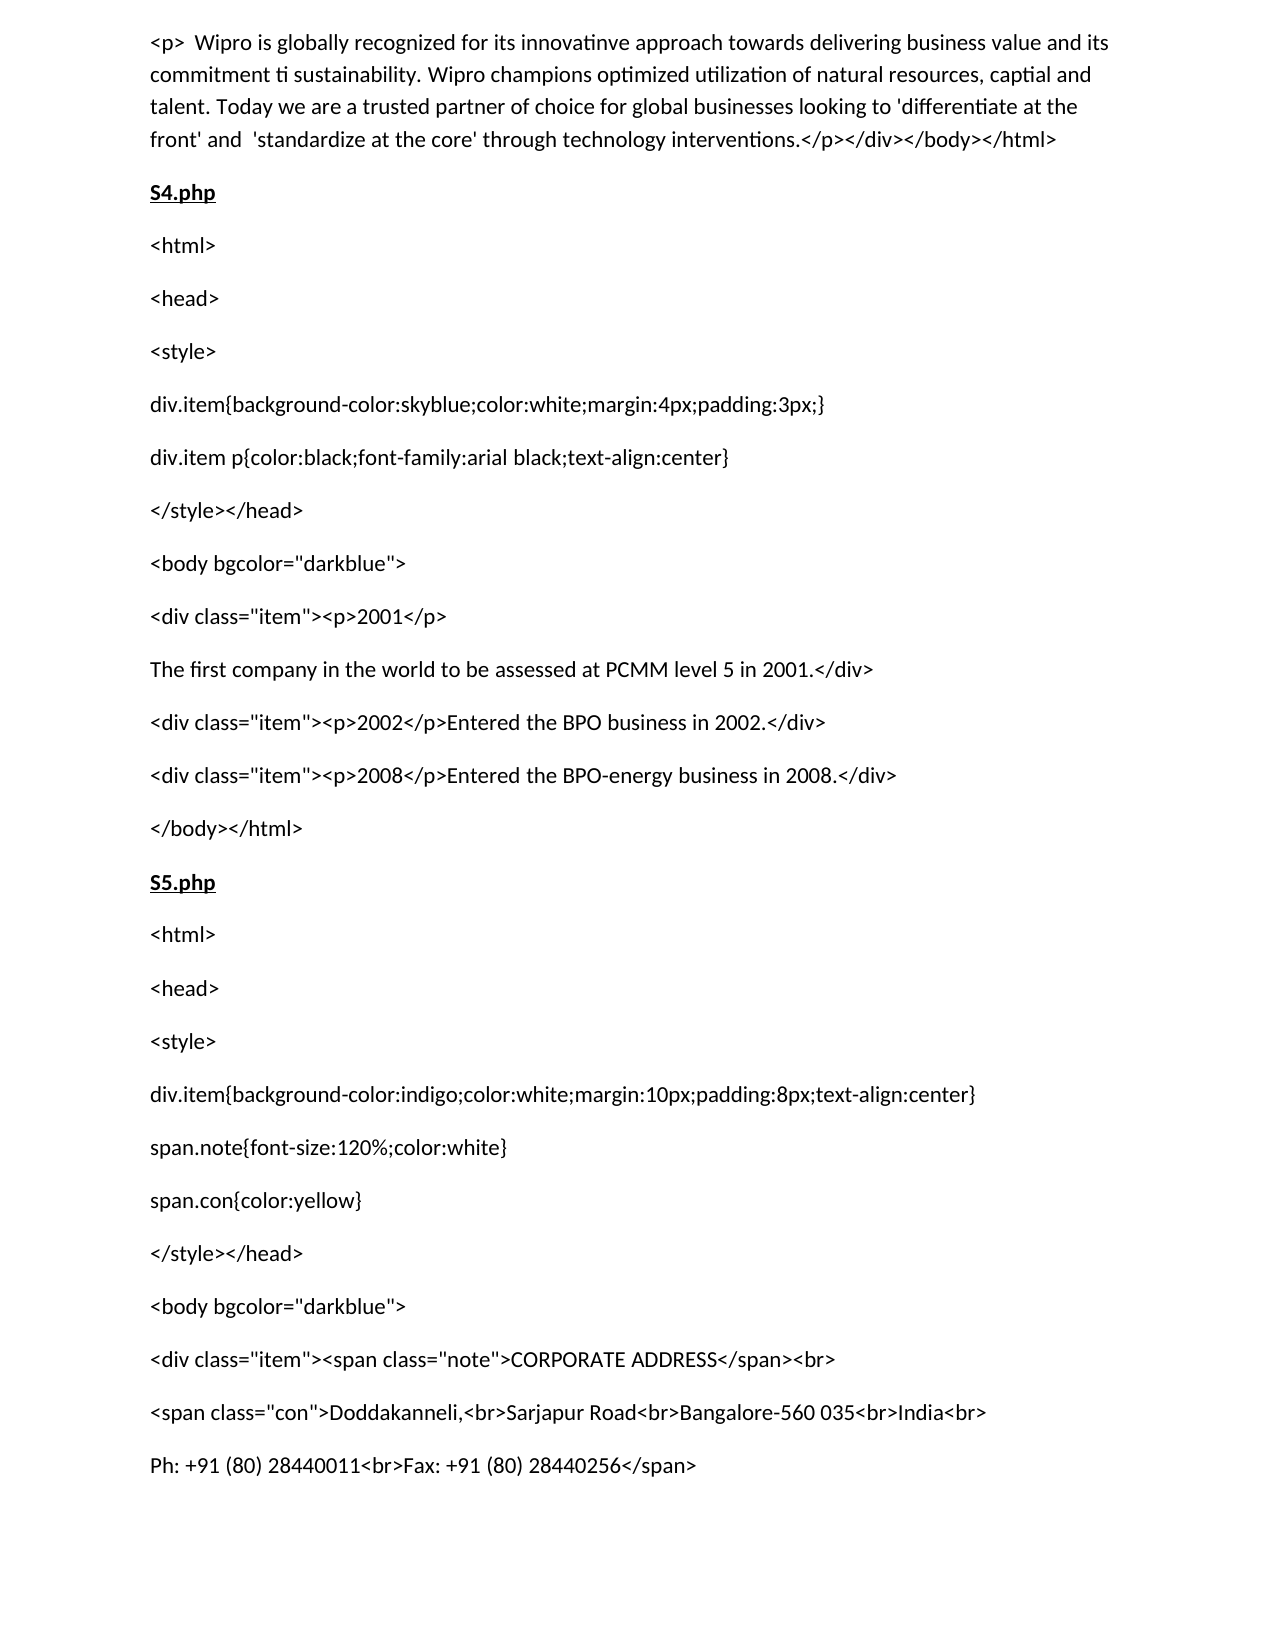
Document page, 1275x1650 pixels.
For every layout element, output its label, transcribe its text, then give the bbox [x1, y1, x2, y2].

text <div class="item"><span class="note">CORPORATE ADDRESS</span><br> [150, 1345, 1192, 1373]
text S5.php [150, 868, 1192, 896]
text <div class="item"><p>2001</p> [150, 602, 1192, 630]
text span.con{color:yellow} [150, 1186, 1192, 1214]
text </body></html> [150, 814, 1192, 843]
text <style> [150, 1027, 1192, 1055]
text <span class="con">Doddakanneli,<br>Sarjapur Road<br>Bangalore-560 035<br>India<br> Ph: +91 (80) 28440011<br>Fax: +91 (80) 28440256</span> [150, 1398, 990, 1479]
text <style> [150, 337, 1192, 365]
text div.item{background-color:skyblue;color:white;margin:4px;padding:3px;} div.item p{color:black;font-family:arial black;text-align:center} [150, 390, 887, 471]
text <body bgcolor="darkblue"> [150, 1292, 1192, 1320]
text <div class="item"><p>2002</p>Entered the BPO business in 2002.</div> [150, 708, 1192, 736]
text S4.php [150, 178, 1192, 206]
text <html> [150, 921, 1192, 949]
text </style></head> [150, 496, 1192, 524]
text </style></head> [150, 1239, 1192, 1267]
text The first company in the world to be assessed at PCMM level 5 in 2001.</div> [150, 655, 1192, 683]
text <p> Wipro is globally recognized for its innovatinve approach towards delivering business value and its commitment ti sustainability. Wipro champions optimized utilization of natural resources, captial and talent. Today we are a trusted partner of choice for global businesses looking to 'differentiate at the front' and 'standardize at the core' through technology interventions.</p></div></body></html> [150, 28, 1112, 153]
text <head> [150, 974, 1192, 1002]
text <body bgcolor="darkblue"> [150, 549, 1192, 577]
text <html> [150, 231, 1192, 259]
text <div class="item"><p>2008</p>Entered the BPO-energy business in 2008.</div> [150, 761, 1192, 789]
text div.item{background-color:indigo;color:white;margin:10px;padding:8px;text-align:center} span.note{font-size:120%;color:white} [150, 1080, 985, 1161]
text <head> [150, 284, 1192, 312]
